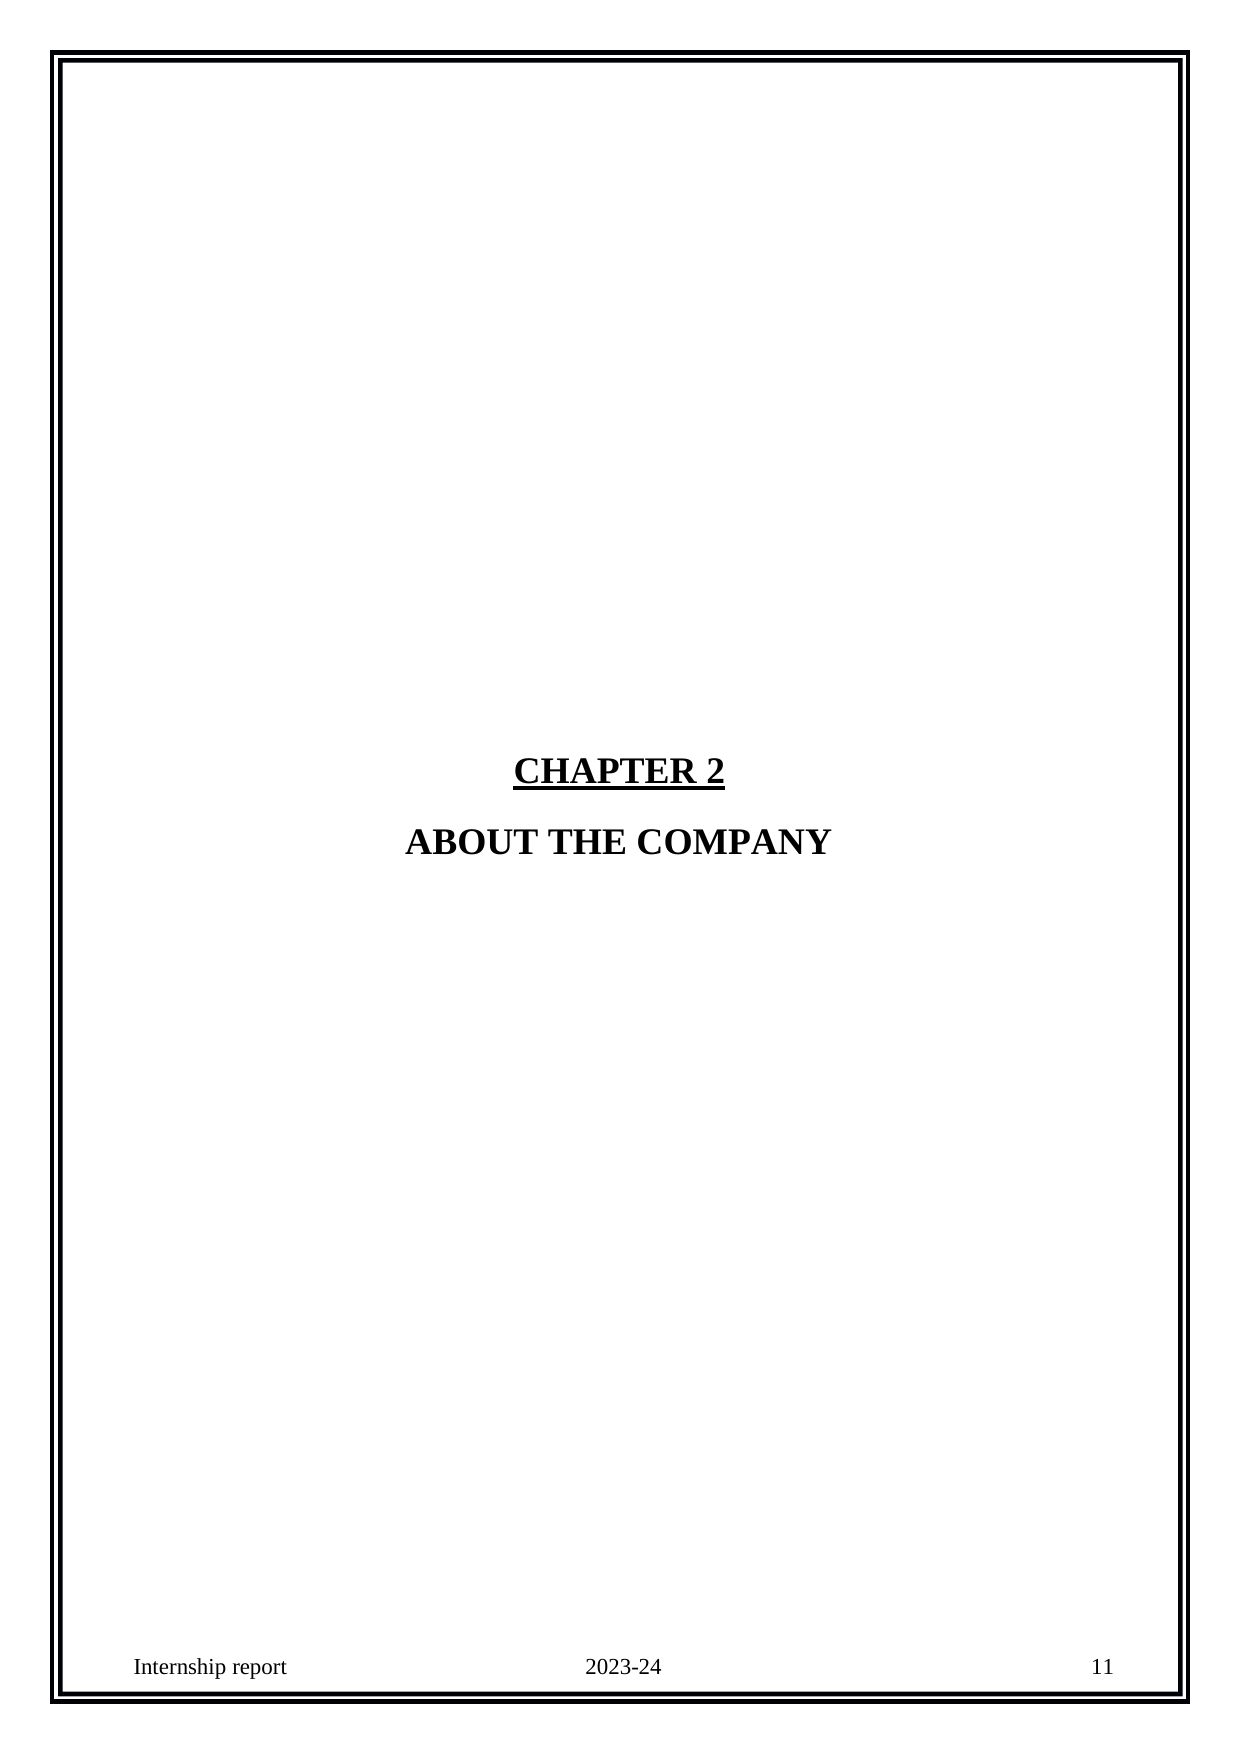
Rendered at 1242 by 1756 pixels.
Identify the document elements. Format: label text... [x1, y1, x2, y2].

subtitle CHAPTER 2 ABOUT THE COMPANY [405, 748, 856, 863]
